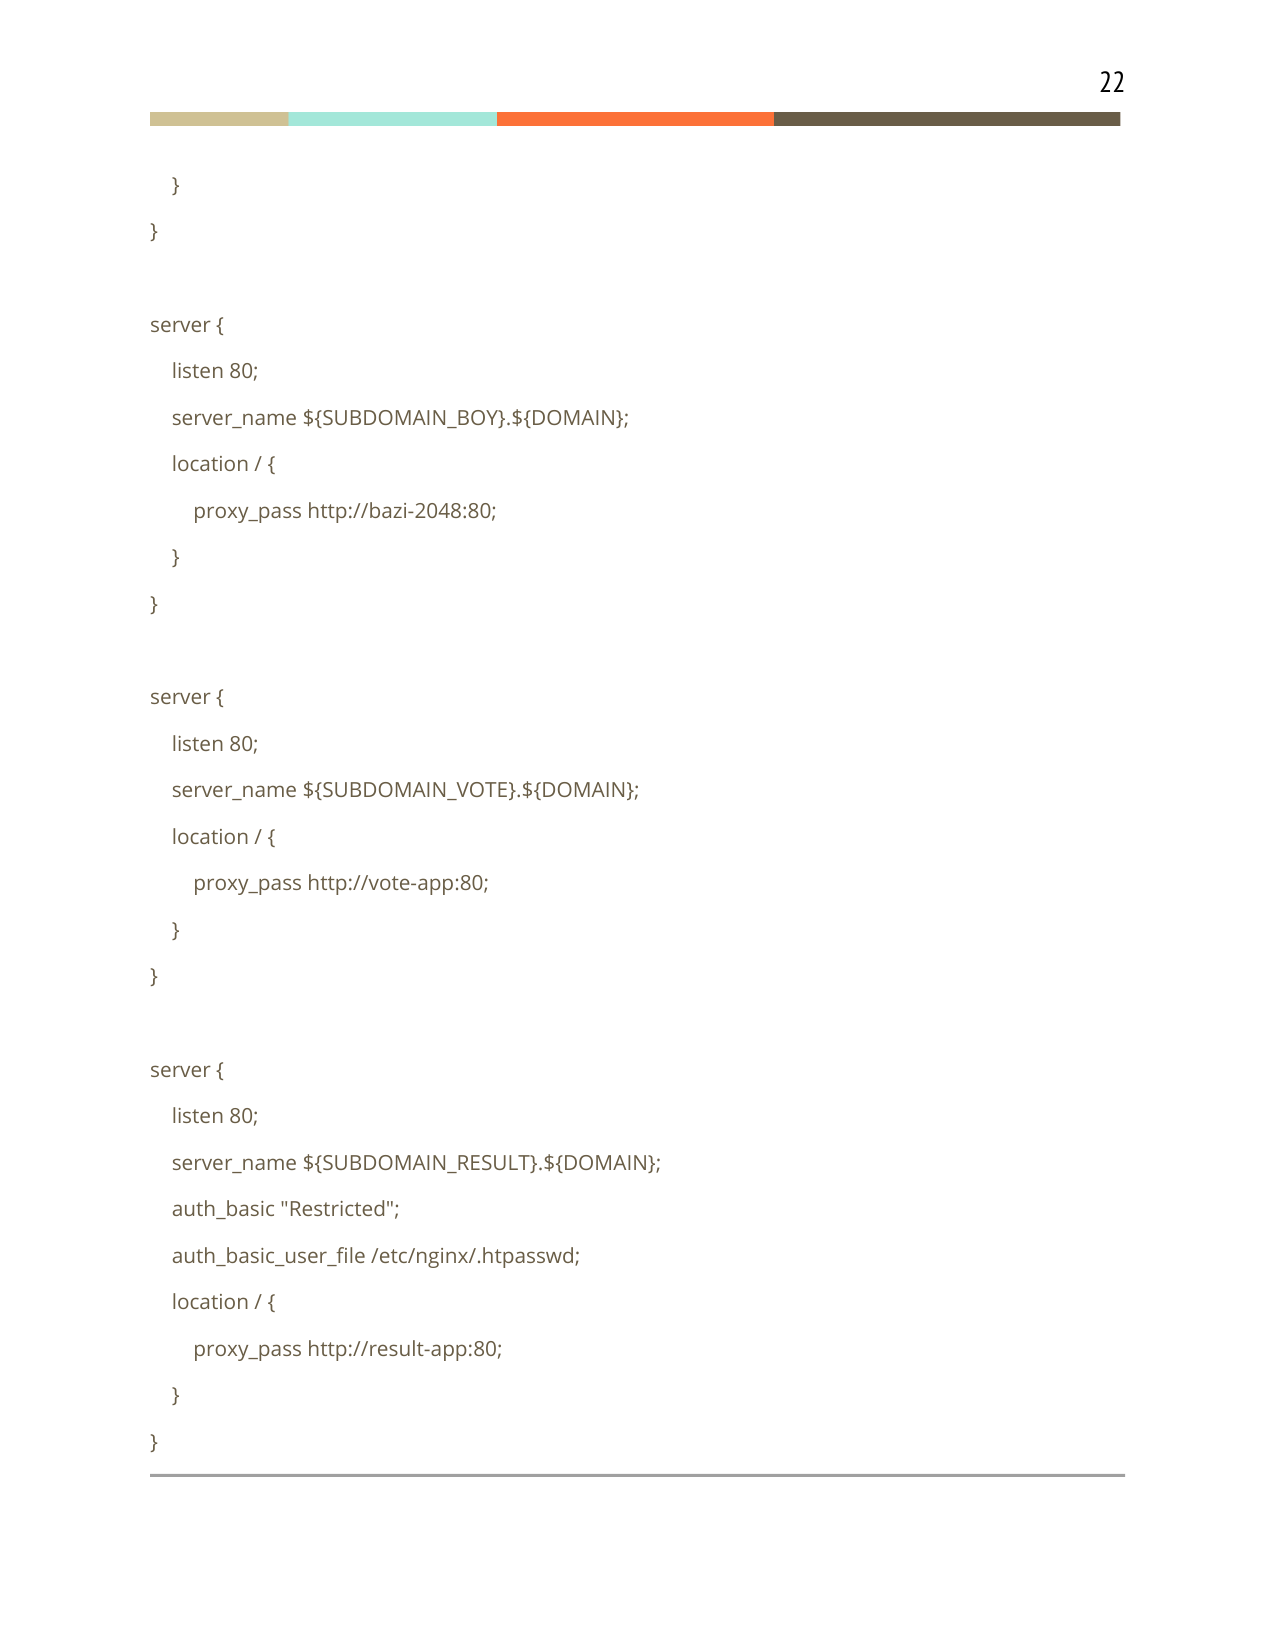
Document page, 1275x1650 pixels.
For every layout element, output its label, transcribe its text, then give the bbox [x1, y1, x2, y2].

text location / { [150, 822, 1125, 850]
text proxy_pass http://vote-app:80; [150, 868, 1125, 897]
text } [150, 962, 1125, 990]
text listen 80; [150, 1101, 1125, 1130]
text } [150, 542, 1125, 571]
text listen 80; [150, 356, 1125, 385]
text server { [150, 310, 1125, 338]
text } [150, 1427, 1125, 1456]
text proxy_pass http://bazi-2048:80; [150, 496, 1125, 524]
text auth_basic_user_file /etc/nginx/.htpasswd; [150, 1241, 1125, 1269]
picture [150, 112, 1121, 126]
text } [150, 170, 1125, 198]
text server_name ${SUBDOMAIN_RESULT}.${DOMAIN}; [150, 1148, 1125, 1176]
text } [150, 589, 1125, 617]
text proxy_pass http://result-app:80; [150, 1334, 1125, 1362]
text } [150, 915, 1125, 943]
text server { [150, 1055, 1125, 1083]
text location / { [150, 1287, 1125, 1316]
text server { [150, 682, 1125, 711]
text listen 80; [150, 729, 1125, 757]
text } [150, 217, 1125, 245]
text auth_basic "Restricted"; [150, 1194, 1125, 1223]
text location / { [150, 449, 1125, 478]
text server_name ${SUBDOMAIN_BOY}.${DOMAIN}; [150, 403, 1125, 431]
text } [150, 1381, 1125, 1409]
text server_name ${SUBDOMAIN_VOTE}.${DOMAIN}; [150, 775, 1125, 804]
